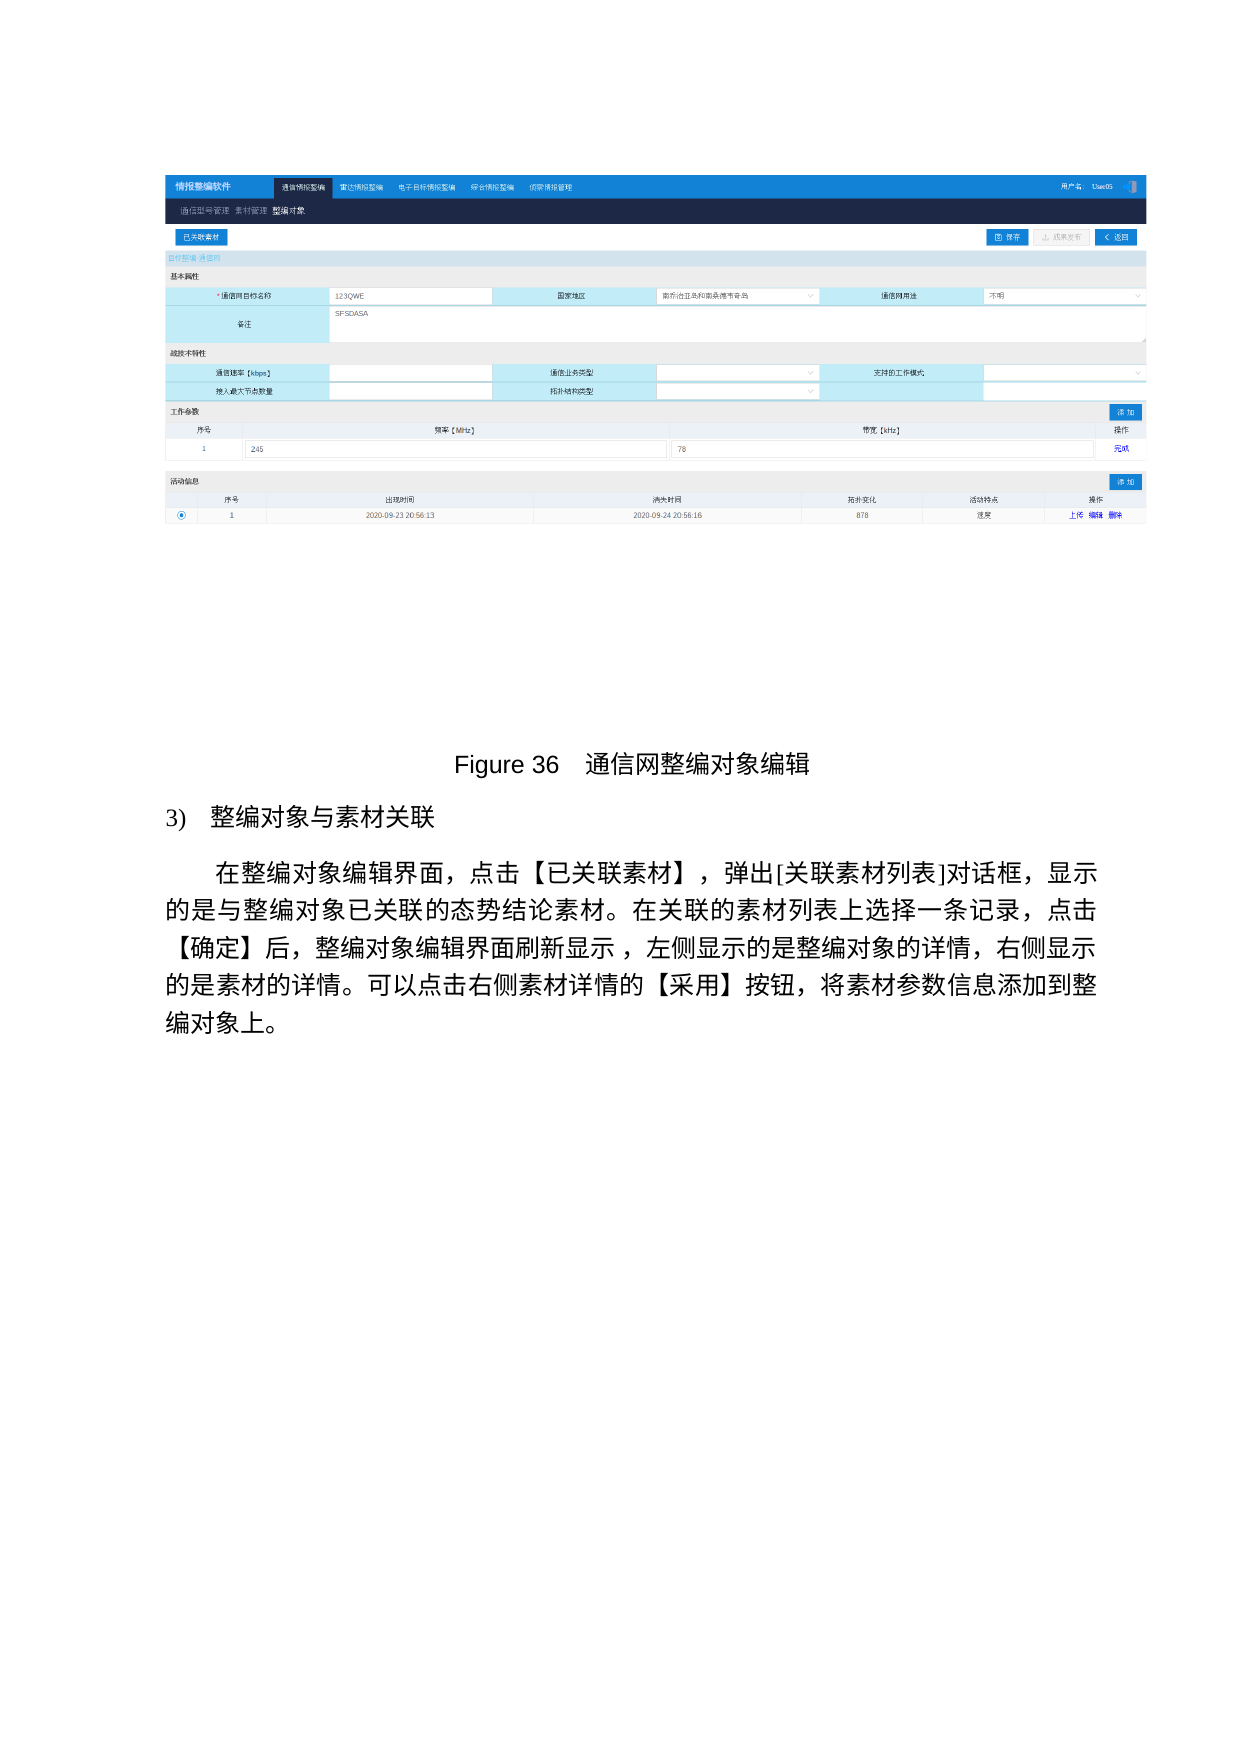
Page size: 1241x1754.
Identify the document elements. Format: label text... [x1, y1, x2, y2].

text 在整编对象编辑界面，点击【已关联素材】，弹出[关联素材列表]对话框，显示的是与整编对象已关联的态势结论素材。在关联的素材列表上选择一条记录，点击【确定】后，整编对象编辑界面刷新显示 ，左侧显示的是整编对象的详情，右侧显示的是素材的详情。可以点击右侧素材详情的【采用】按钮，将素材参数信息添加到整编对象上。 [165, 852, 1098, 1039]
picture [165, 175, 1147, 728]
text 通信网整编对象编辑 [165, 744, 1098, 781]
list 整编对象与素材关联 [165, 798, 1098, 834]
